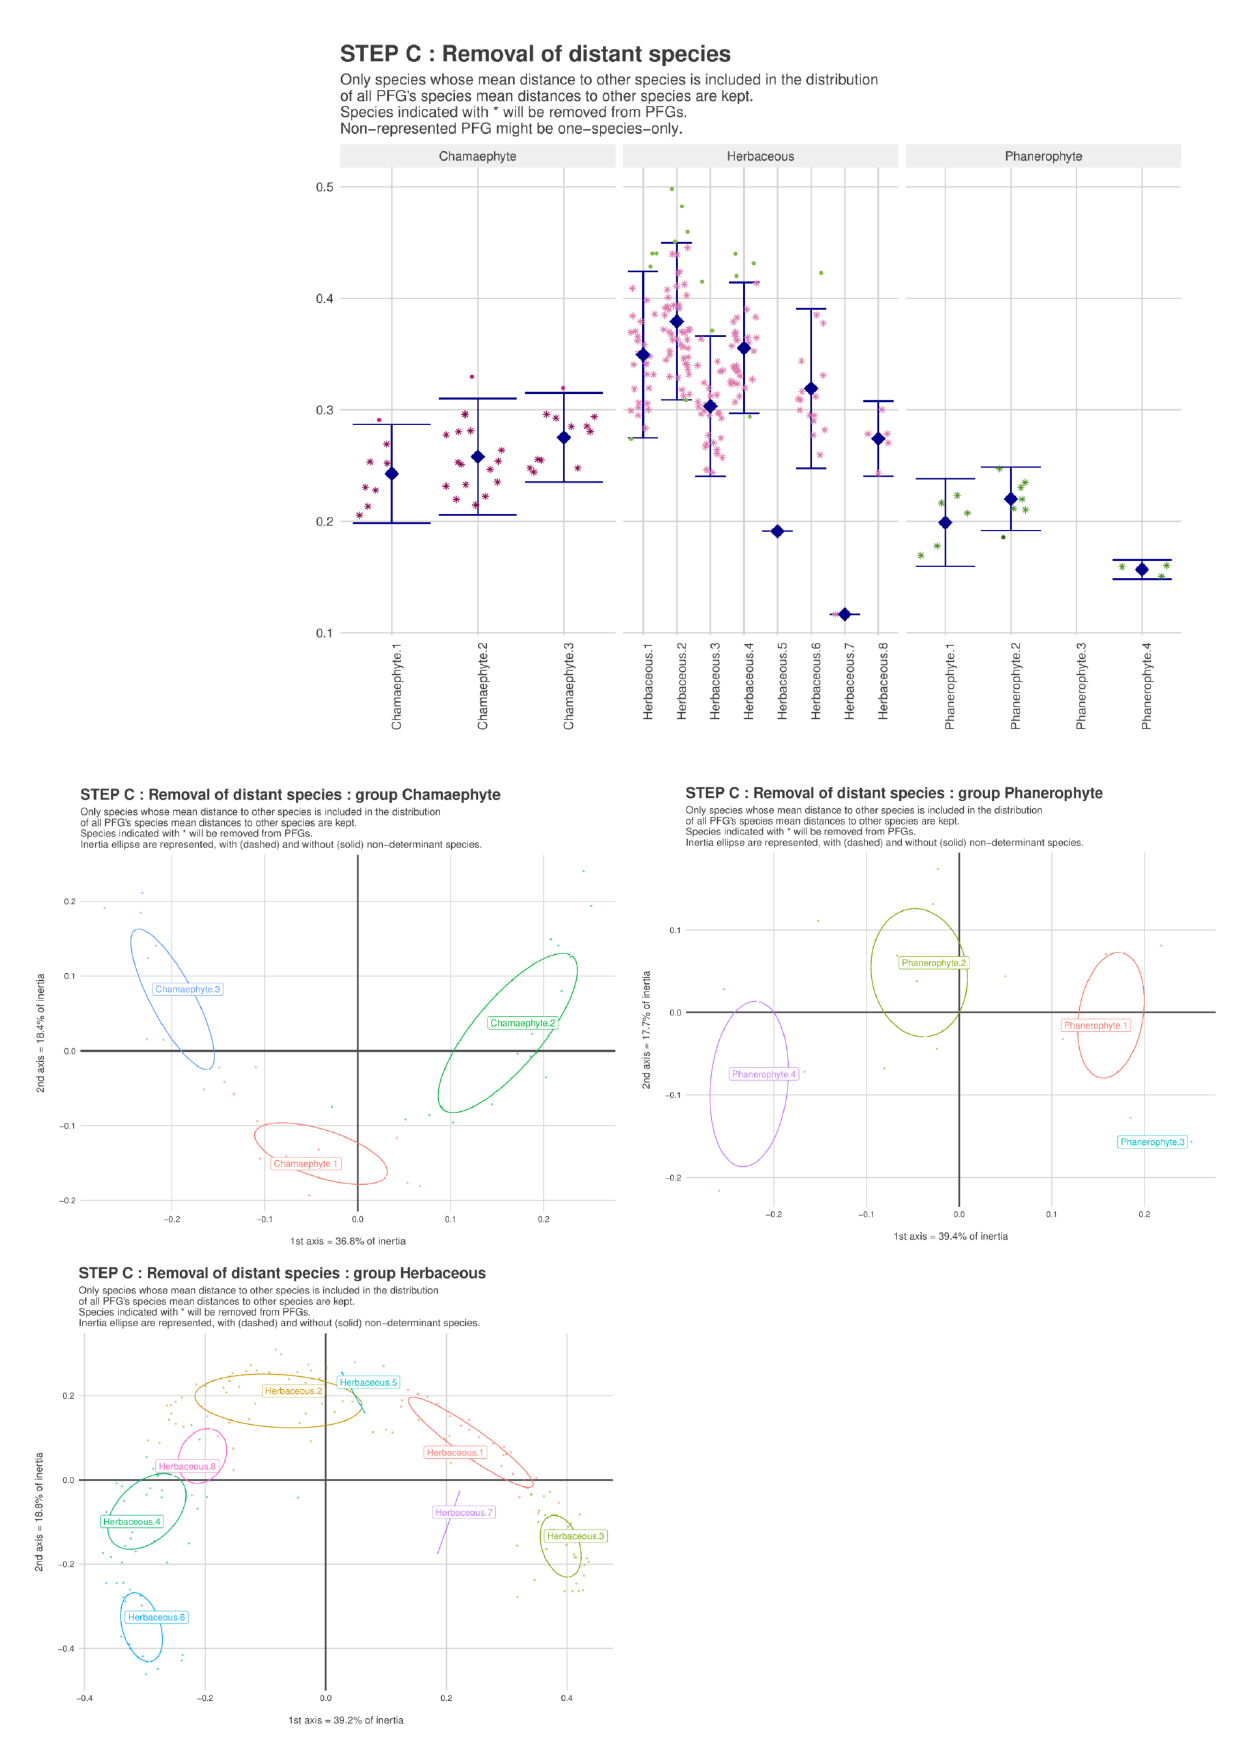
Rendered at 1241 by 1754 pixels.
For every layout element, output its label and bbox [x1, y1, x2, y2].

picture [27, 781, 619, 1250]
picture [28, 1260, 619, 1730]
picture [302, 30, 1189, 739]
picture [633, 779, 1224, 1247]
